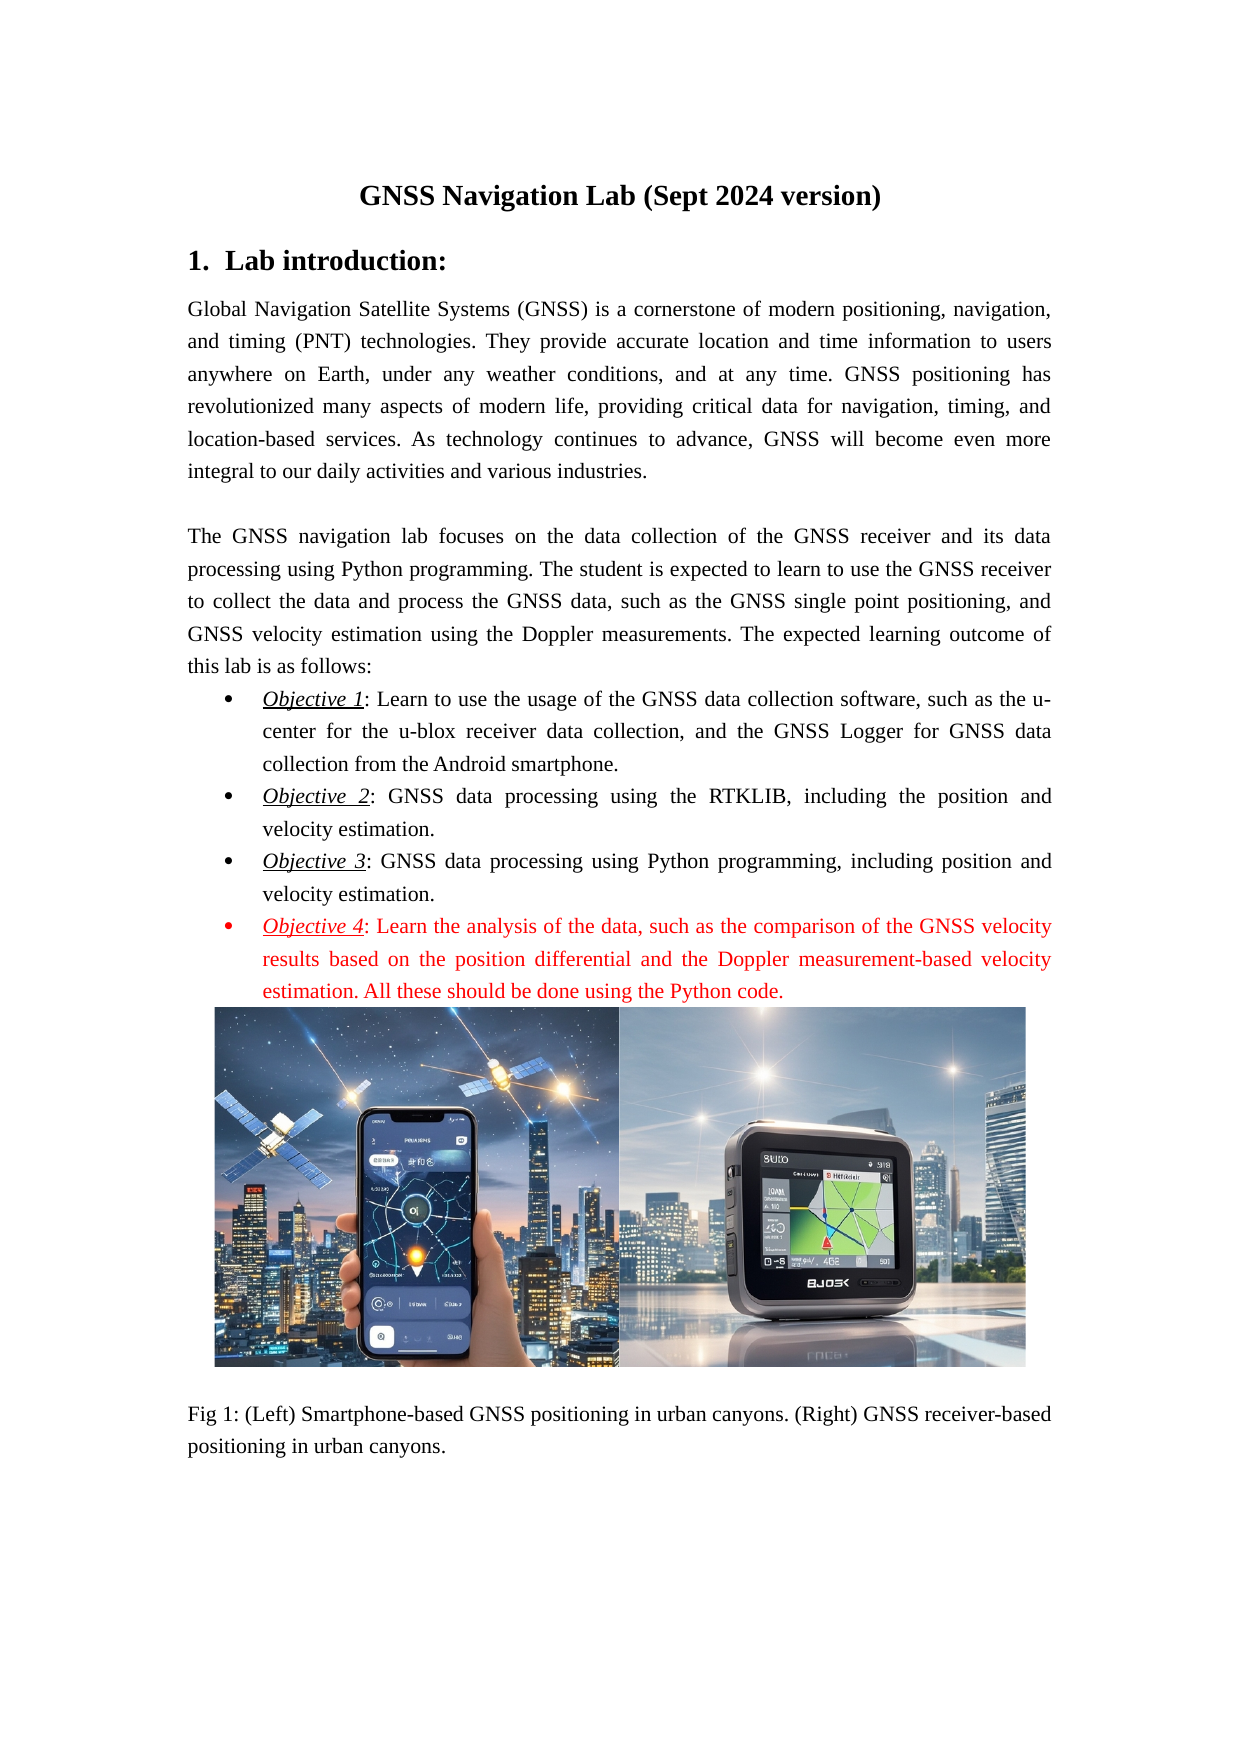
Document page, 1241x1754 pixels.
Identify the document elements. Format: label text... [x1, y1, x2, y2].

text The GNSS navigation lab focuses on the data collection of the GNSS receiver and its data processing using Python programming. The student is expected to learn to use the GNSS receiver to collect the data and process the GNSS data, such as the GNSS single point positioning, and GNSS velocity estimation using the Doppler measurements. The expected learning outcome of this lab is as follows: [187, 519, 1053, 682]
picture [214, 1007, 1026, 1367]
text Fig 1: (Left) Smartphone-based GNSS positioning in urban canyons. (Right) GNSS receiver-based positioning in urban canyons. [187, 1397, 1053, 1462]
text Global Navigation Satellite Systems (GNSS) is a cornerstone of modern positioning, navigation, and timing (PNT) technologies. They provide accurate location and time information to users anywhere on Earth, under any weather conditions, and at any time. GNSS positioning has revolutionized many aspects of modern life, providing critical data for navigation, timing, and location-based services. As technology continues to advance, GNSS will become even more integral to our daily activities and various industries. [187, 292, 1053, 487]
list Objective 4: Learn the analysis of the data, such as the comparison of the GNSS velocity results based on the position differential and the Doppler measurement-based velocity estimation. All these should be done using the Python code. [225, 909, 1053, 1007]
list Objective 1: Learn to use the usage of the GNSS data collection software, such as the u-center for the u-blox receiver data collection, and the GNSS Logger for GNSS data collection from the Android smartphone. [225, 682, 1053, 779]
list Objective 3: GNSS data processing using Python programming, including position and velocity estimation. [225, 844, 1053, 909]
text GNSS Navigation Lab (Sept 2024 version) [187, 162, 1053, 227]
list Objective 2: GNSS data processing using the RTKLIB, including the position and velocity estimation. [225, 779, 1053, 844]
subtitle Lab introduction: [187, 227, 1053, 292]
